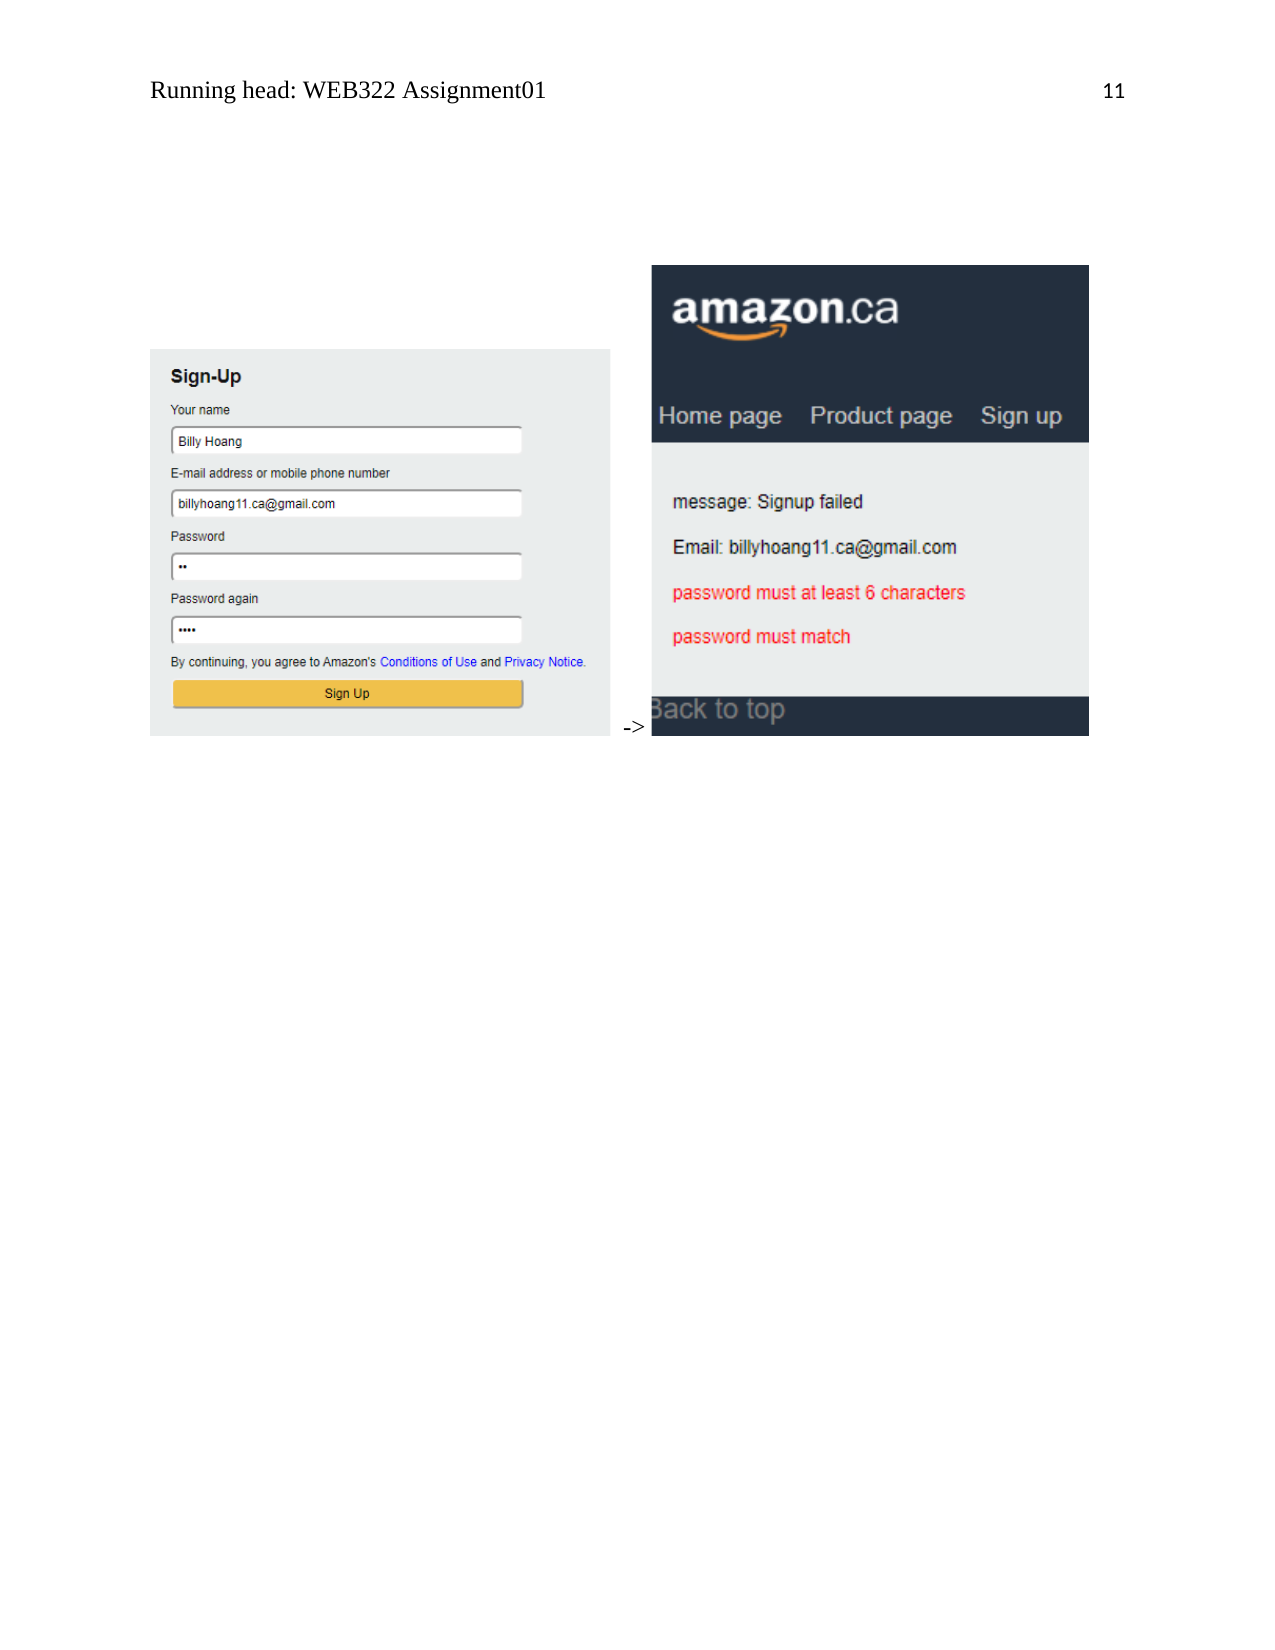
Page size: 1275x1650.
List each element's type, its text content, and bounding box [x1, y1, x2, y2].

picture [150, 349, 611, 736]
picture [651, 265, 1089, 736]
